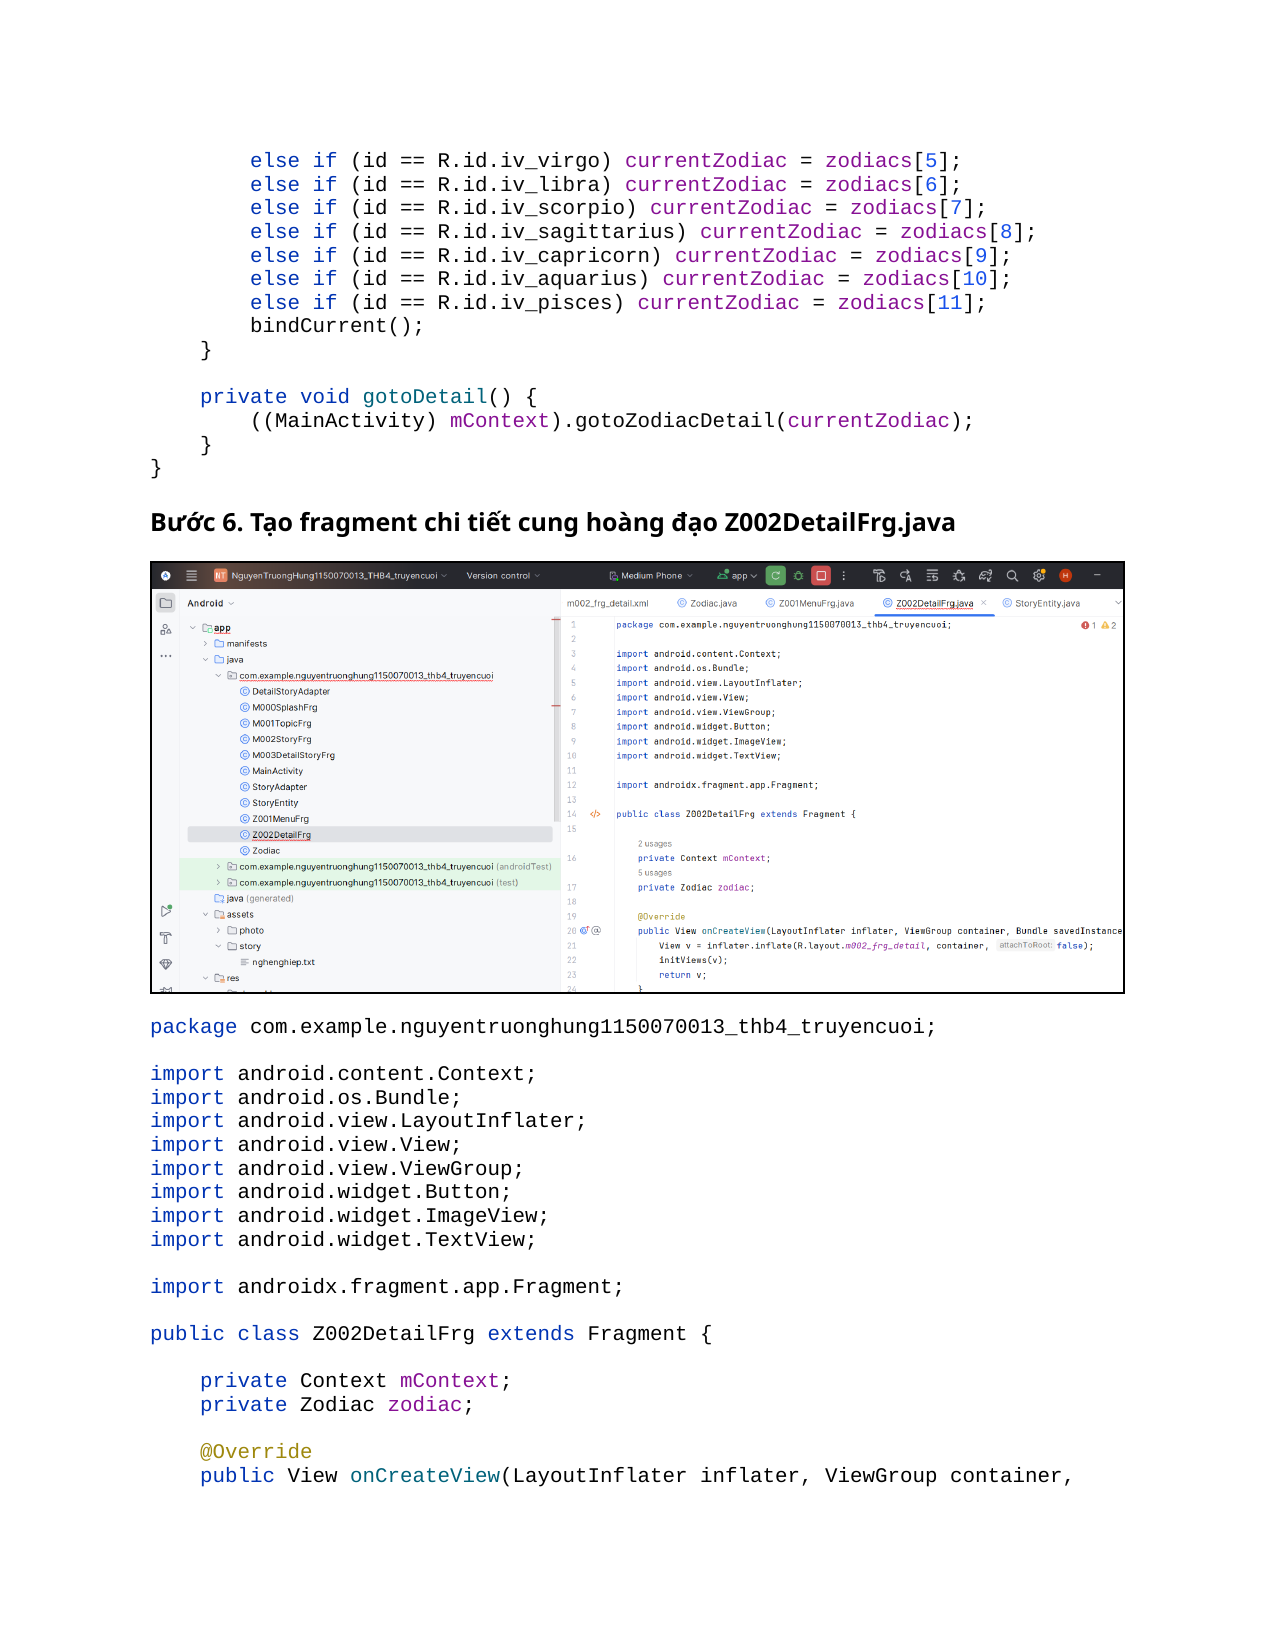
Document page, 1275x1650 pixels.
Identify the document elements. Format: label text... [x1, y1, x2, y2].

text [150, 1016, 1125, 1489]
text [150, 150, 1125, 481]
text Bước 6. Tạo fragment chi tiết cung hoàng đạo Z002DetailFrg.java [150, 505, 1125, 539]
picture [152, 563, 1123, 992]
